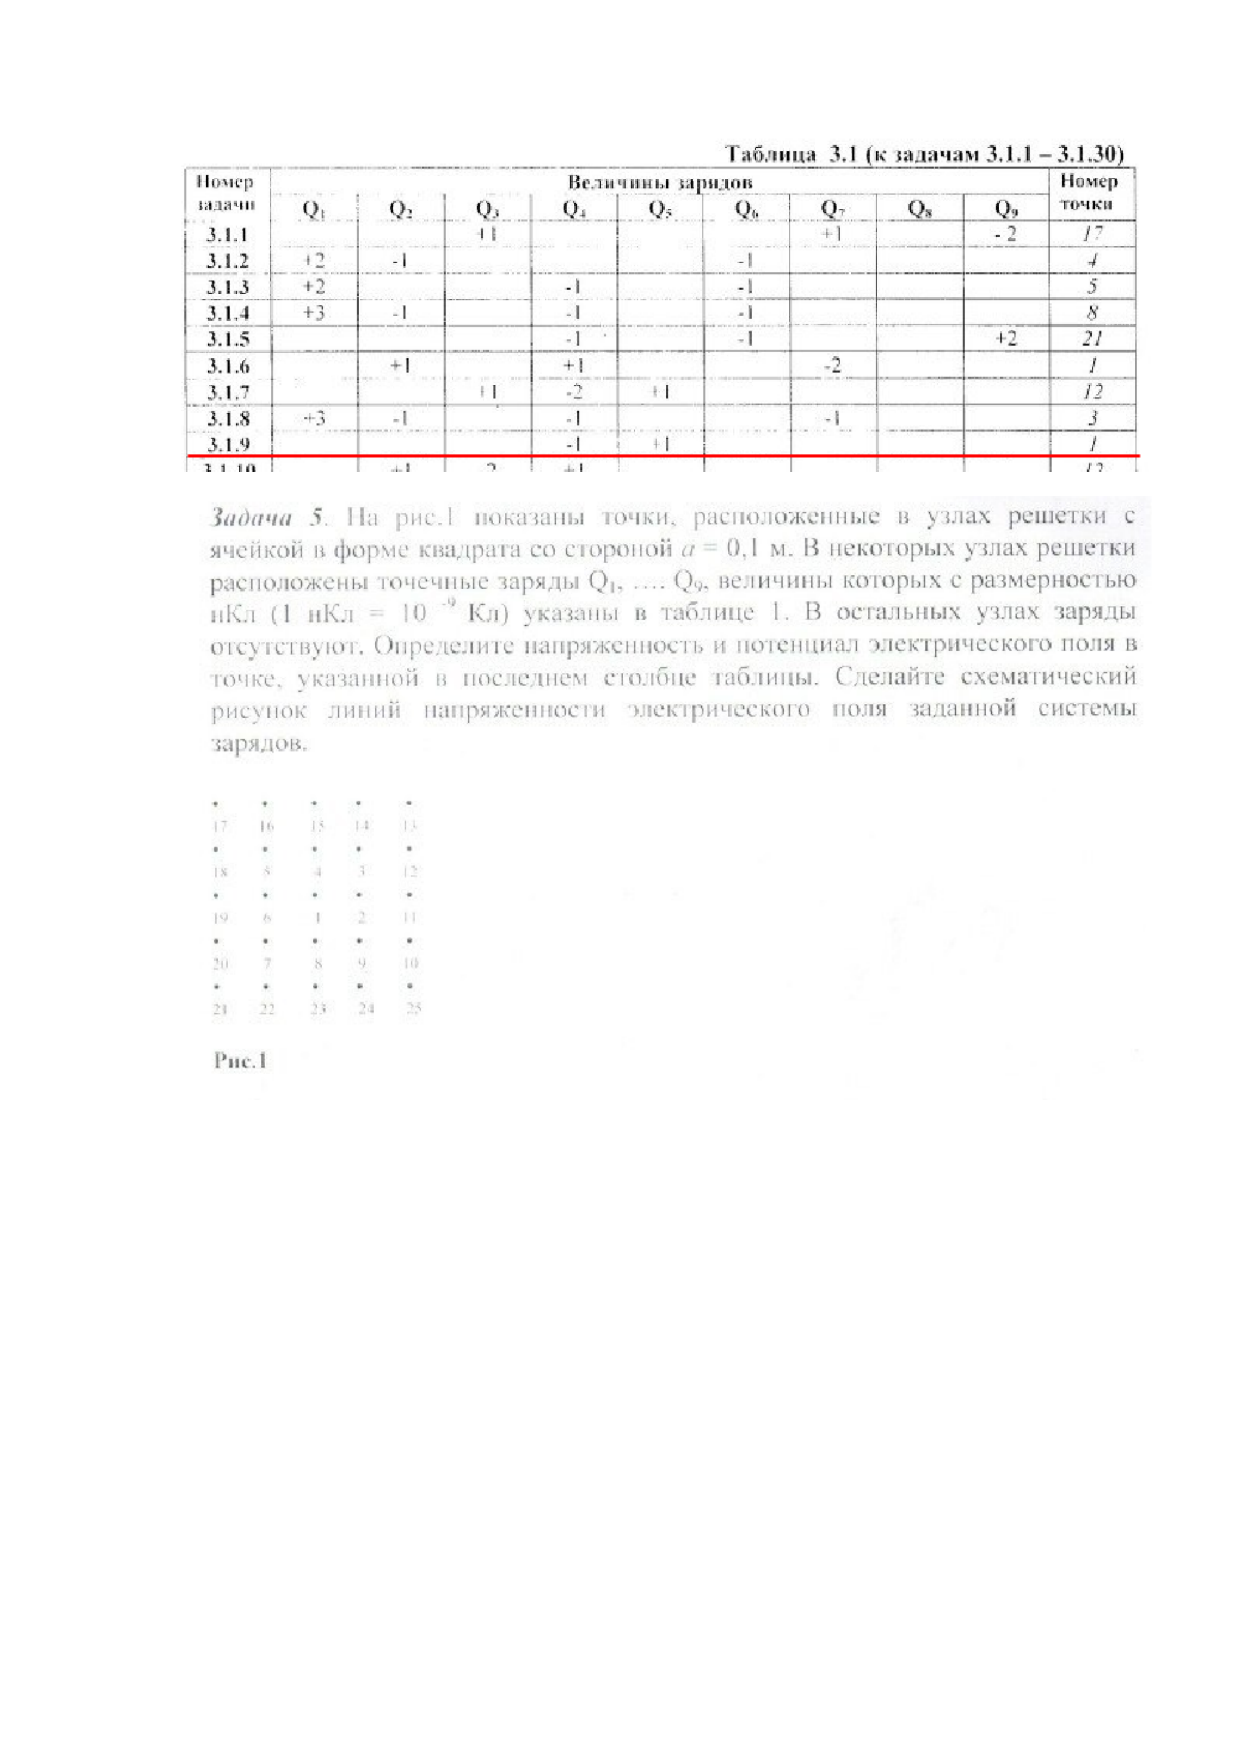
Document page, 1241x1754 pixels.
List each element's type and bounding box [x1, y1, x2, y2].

picture [177, 496, 1152, 1100]
picture [177, 118, 1152, 472]
